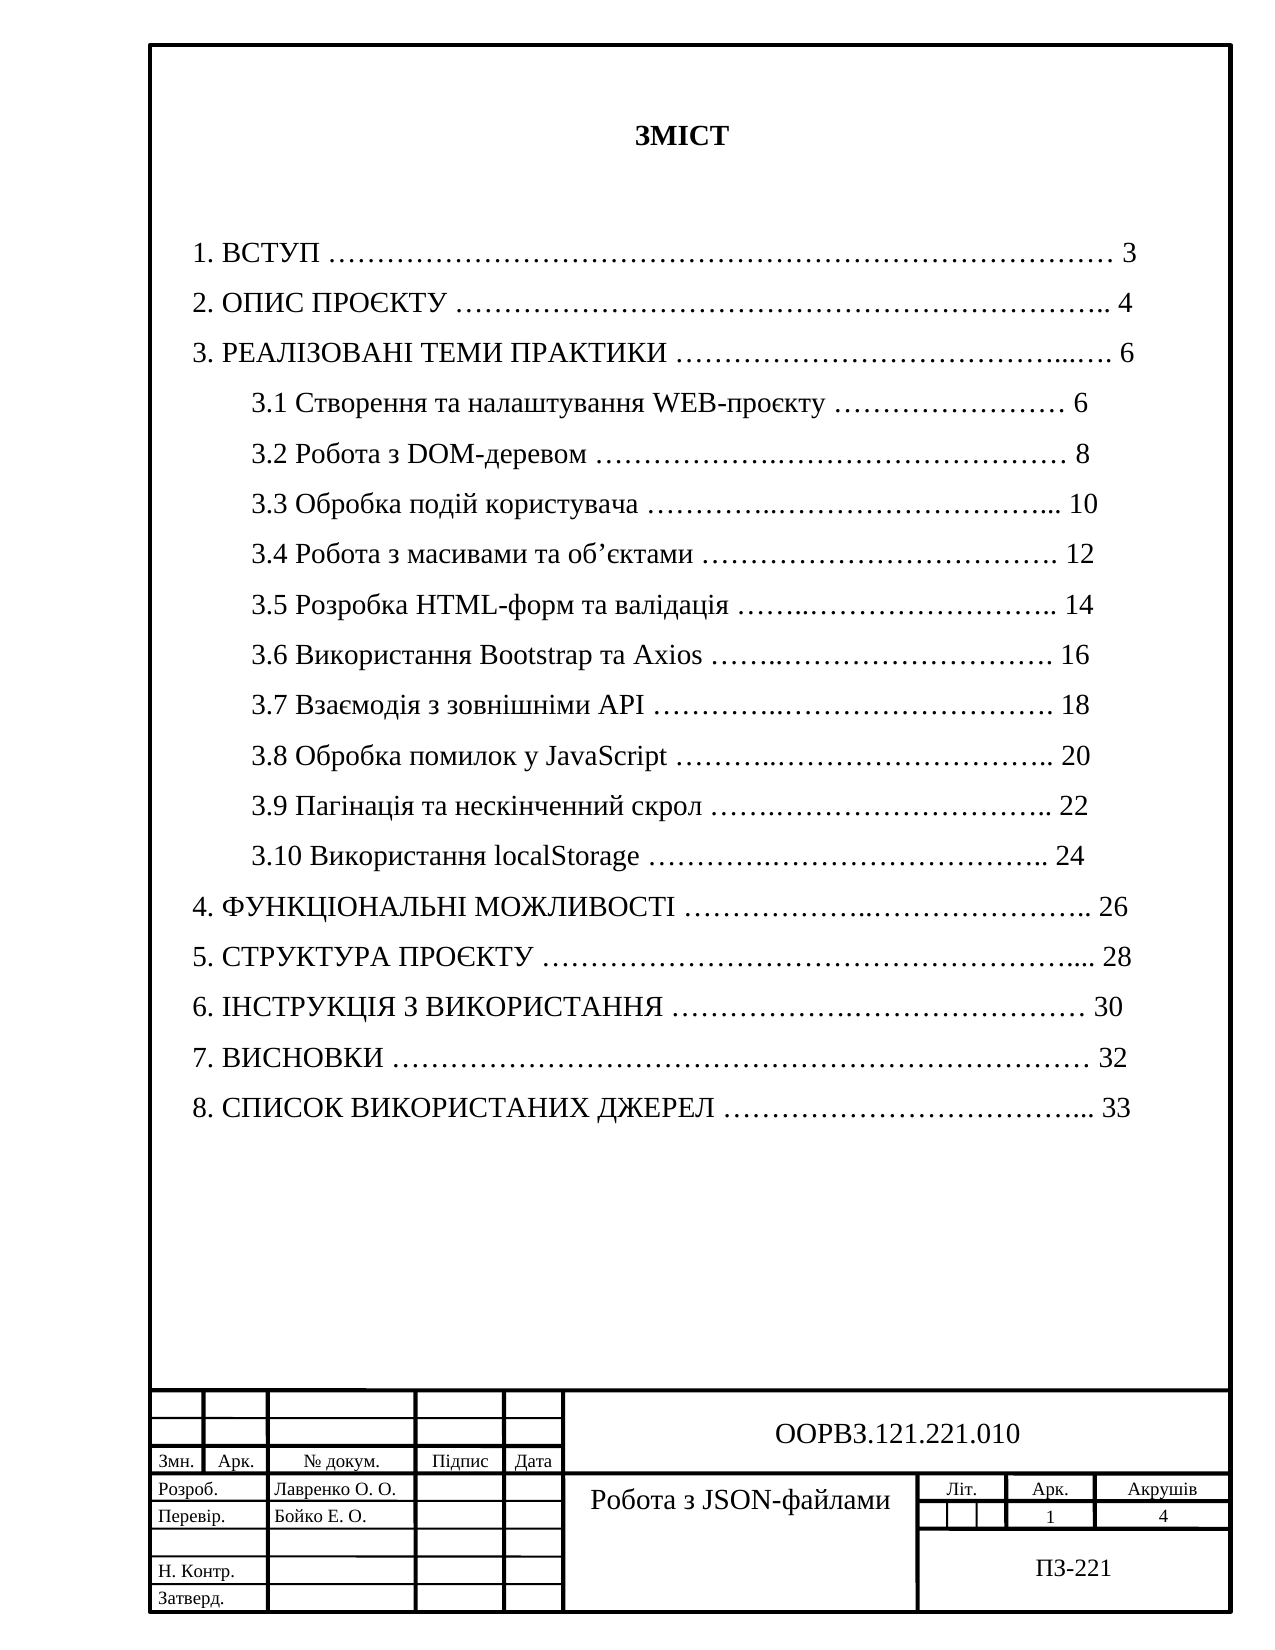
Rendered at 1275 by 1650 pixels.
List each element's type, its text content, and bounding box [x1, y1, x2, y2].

text 3.1 Створення та налаштування WEB-проєкту …………………… 6 [251, 386, 1186, 419]
list ВСТУП ……………………………………………………………………… 3 [192, 235, 1186, 268]
list РЕАЛІЗОВАНІ ТЕМИ ПРАКТИКИ …………………………………...…. 6 [192, 335, 1186, 369]
subtitle ЗМІСТ [177, 118, 1186, 152]
text 3.10 Використання localStorage ………….……………………….. 24 [251, 838, 1186, 872]
list ВИСНОВКИ ……………………………………………………………… 32 [192, 1040, 1186, 1073]
text 3.9 Пагінація та нескінченний скрол …….……………………….. 22 [251, 788, 1186, 822]
text 3.7 Взаємодія з зовнішніми API …………..………………………. 18 [251, 687, 1186, 721]
text 3.4 Робота з масивами та об’єктами ………………………………. 12 [251, 537, 1186, 570]
list СТРУКТУРА ПРОЄКТУ ……………………………………………….... 28 [192, 939, 1186, 973]
text 3.8 Обробка помилок у JavaScript ………..……………………….. 20 [251, 738, 1186, 771]
text 3.5 Розробка HTML-форм та валідація ……..…………………….. 14 [251, 587, 1186, 620]
text 3.2 Робота з DOM-деревом ……………….………………………… 8 [251, 436, 1186, 469]
list ФУНКЦІОНАЛЬНІ МОЖЛИВОСТІ ………………..………………….. 26 [192, 889, 1186, 922]
text 3.3 Обробка подій користувача …………..………………………... 10 [251, 486, 1186, 520]
list ОПИС ПРОЄКТУ ………………………………………………………….. 4 [192, 285, 1186, 318]
list СПИСОК ВИКОРИСТАНИХ ДЖЕРЕЛ ………………………………... 33 [192, 1090, 1186, 1123]
list ІНСТРУКЦІЯ З ВИКОРИСТАННЯ ……………….…………………… 30 [192, 989, 1186, 1023]
text 3.6 Використання Bootstrap та Axios ……..………………………. 16 [251, 637, 1186, 671]
